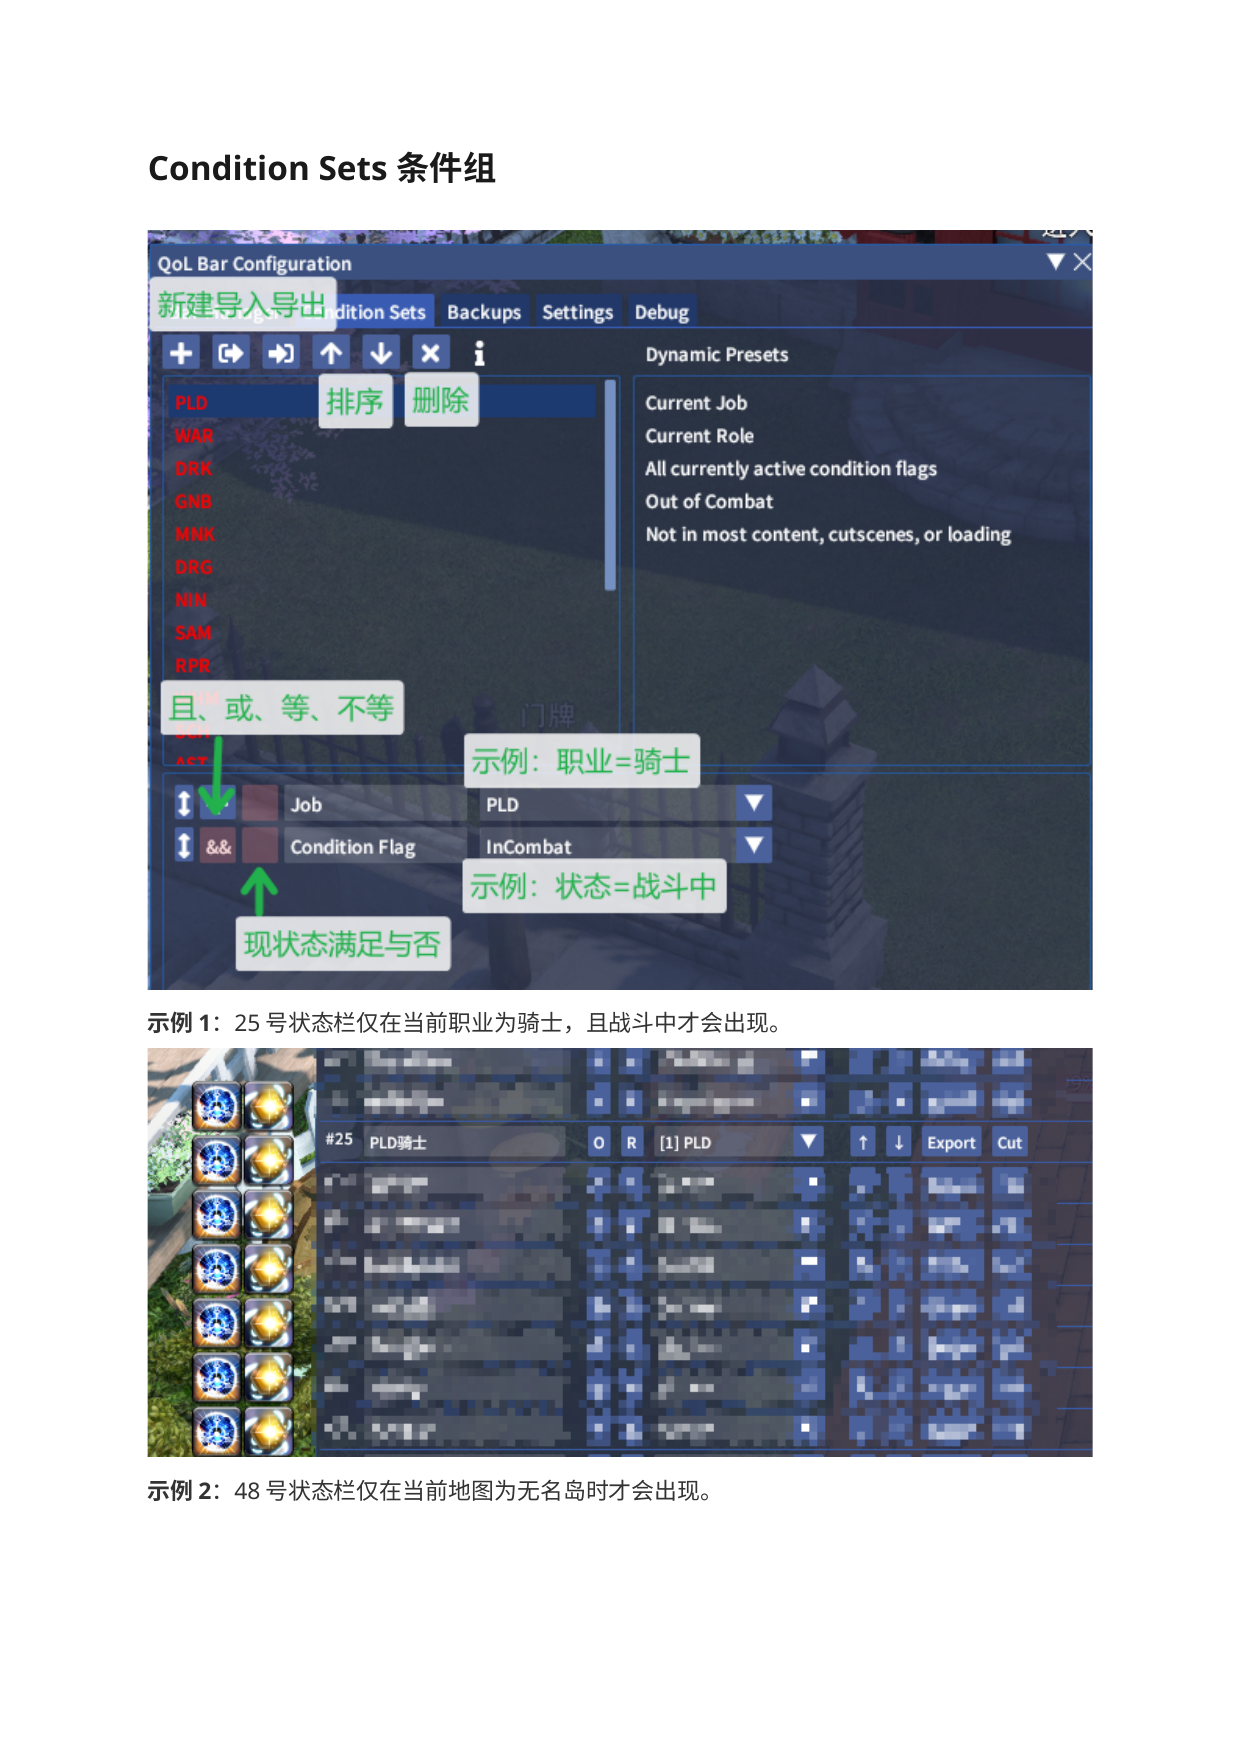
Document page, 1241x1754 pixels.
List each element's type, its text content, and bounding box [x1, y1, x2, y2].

text 示例2：48号状态栏仅在当前地图为无名岛时才会出现。 [148, 1473, 1093, 1506]
subtitle Condition Sets 条件组 [148, 142, 1093, 190]
picture [147, 230, 1093, 990]
text 示例1：25号状态栏仅在当前职业为骑士，且战斗中才会出现。 [148, 1005, 1093, 1048]
picture [147, 1048, 1093, 1457]
